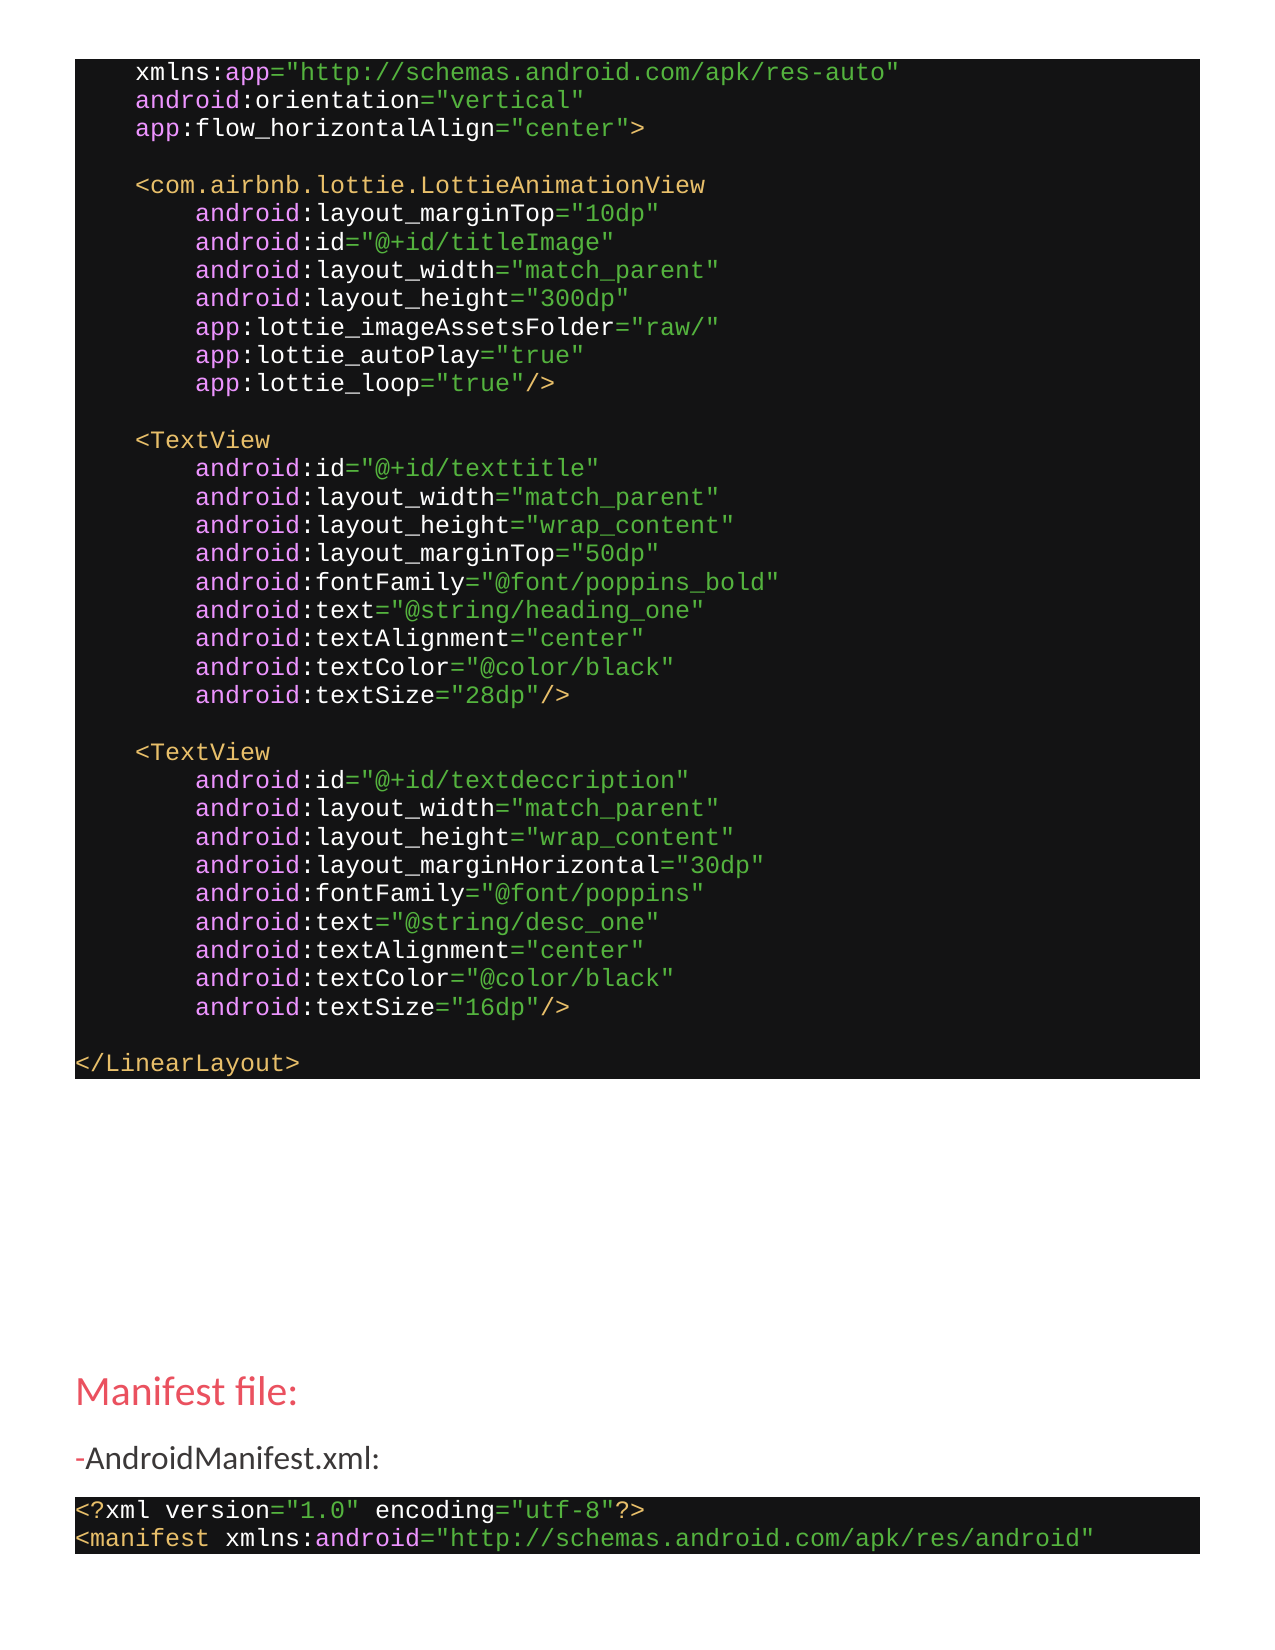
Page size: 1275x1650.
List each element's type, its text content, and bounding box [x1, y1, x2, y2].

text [75, 1497, 1200, 1554]
text -AndroidManifest.xml: [75, 1437, 1200, 1478]
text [75, 59, 1200, 1079]
text Manifest file: [75, 1365, 1200, 1416]
